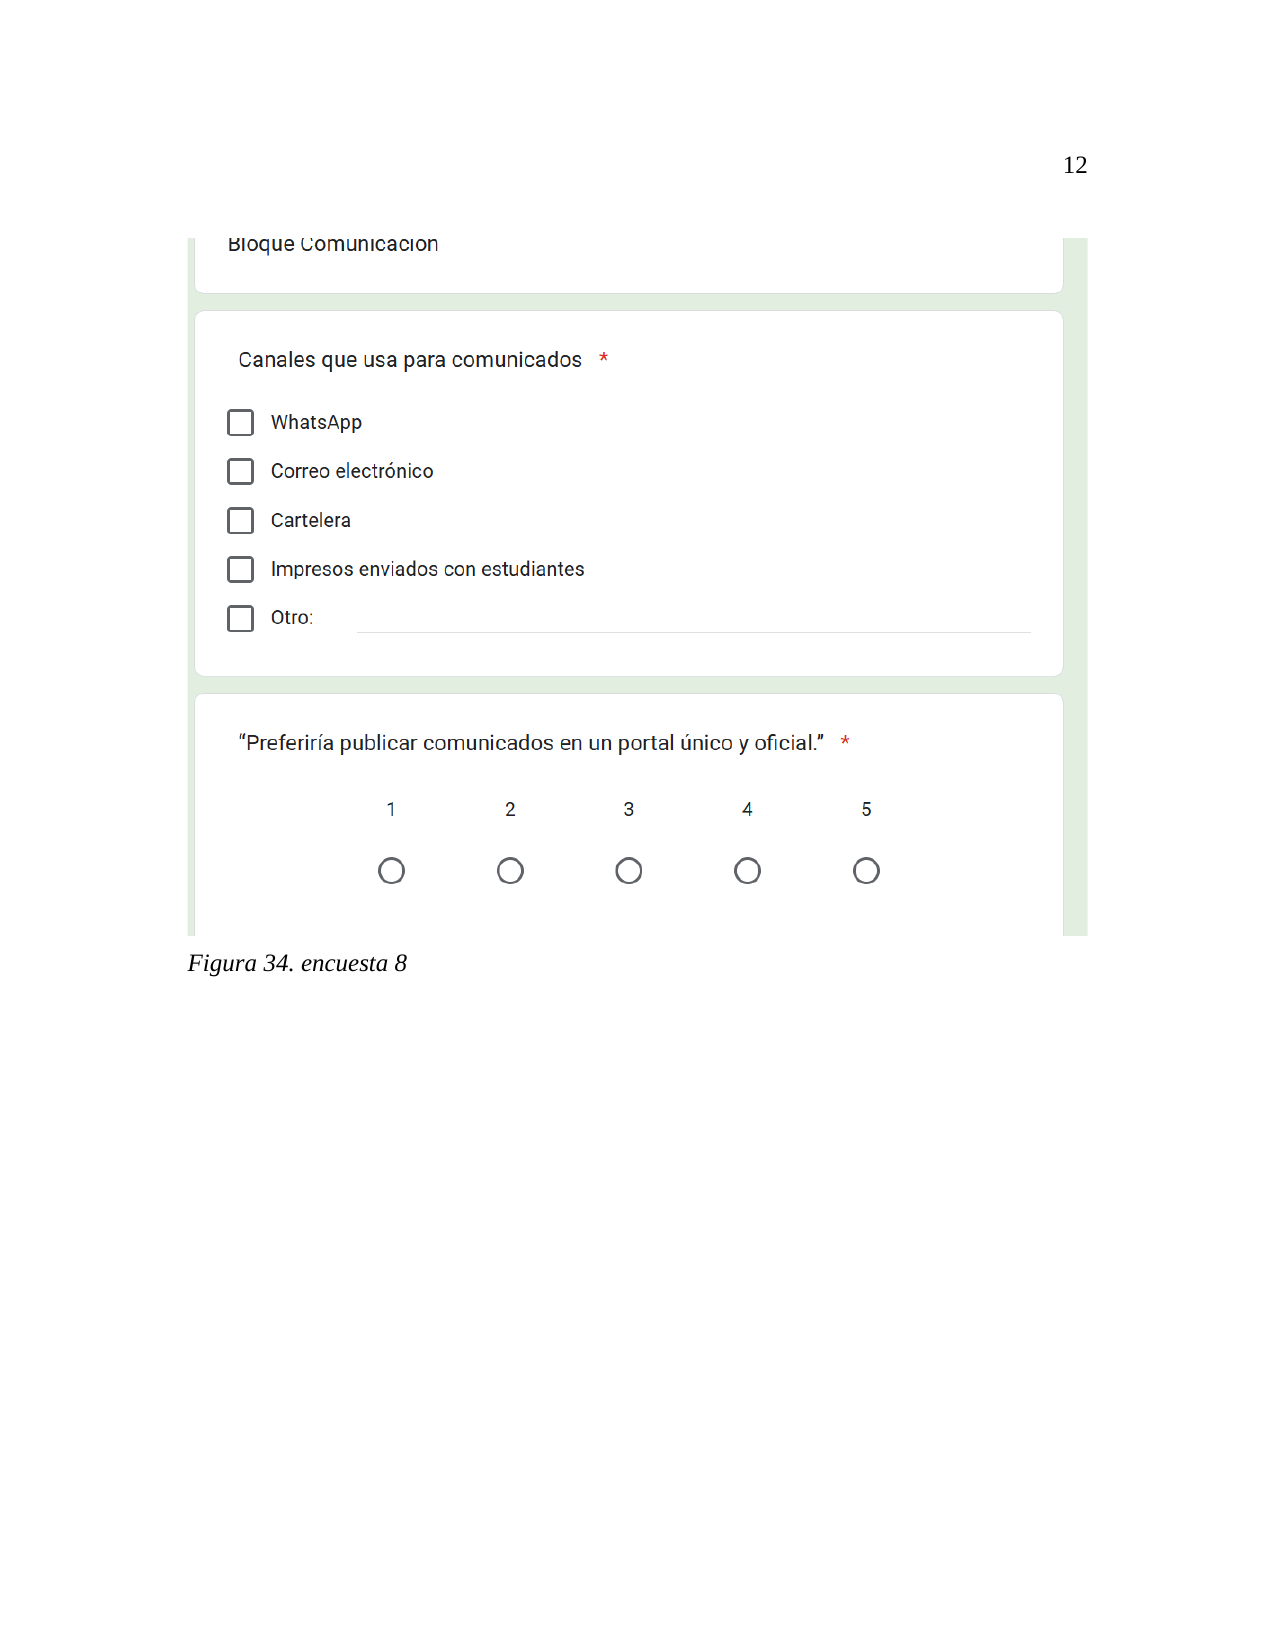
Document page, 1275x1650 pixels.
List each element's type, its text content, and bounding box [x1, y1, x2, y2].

picture [187, 238, 1088, 936]
